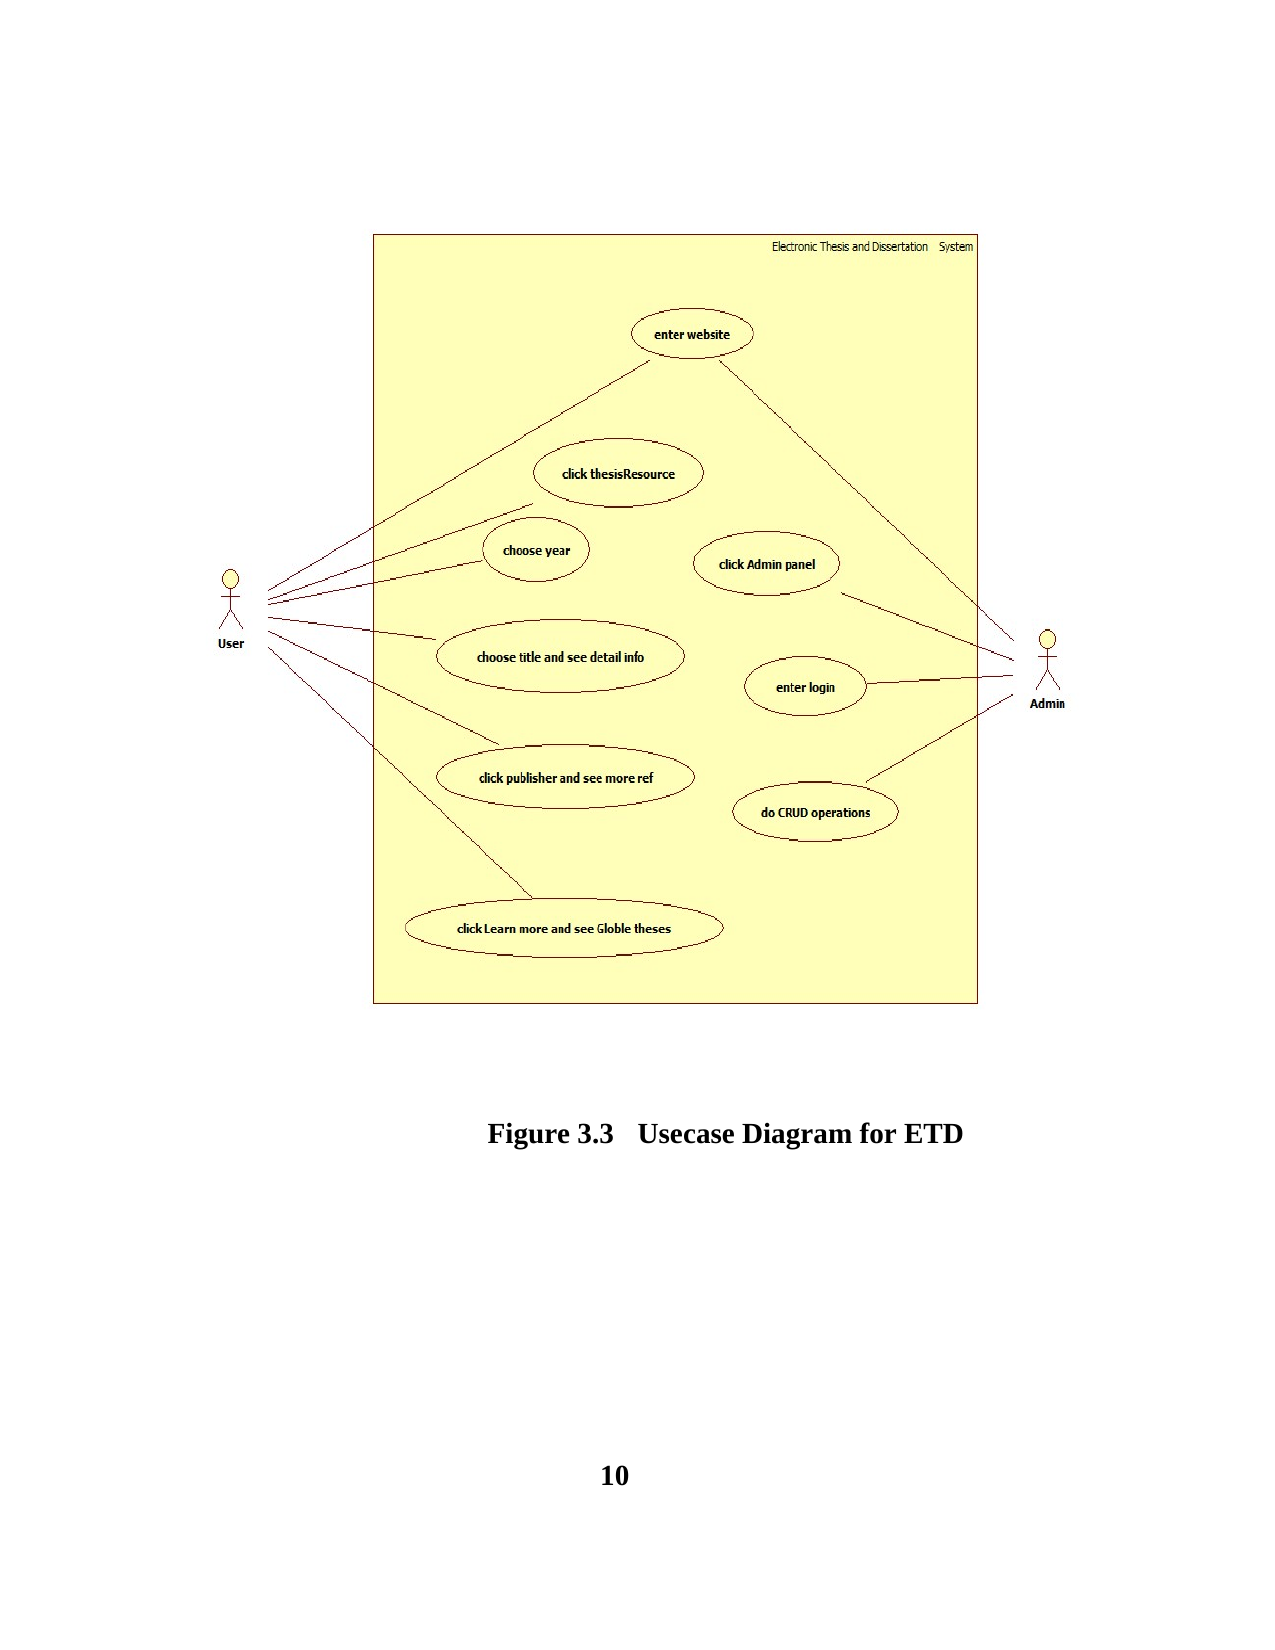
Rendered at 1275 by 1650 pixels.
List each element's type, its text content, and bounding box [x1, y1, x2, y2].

text 10 [525, 1458, 1125, 1492]
text Figure 3.3 Usecase Diagram for ETD [375, 1116, 1125, 1186]
picture [174, 211, 1101, 1028]
